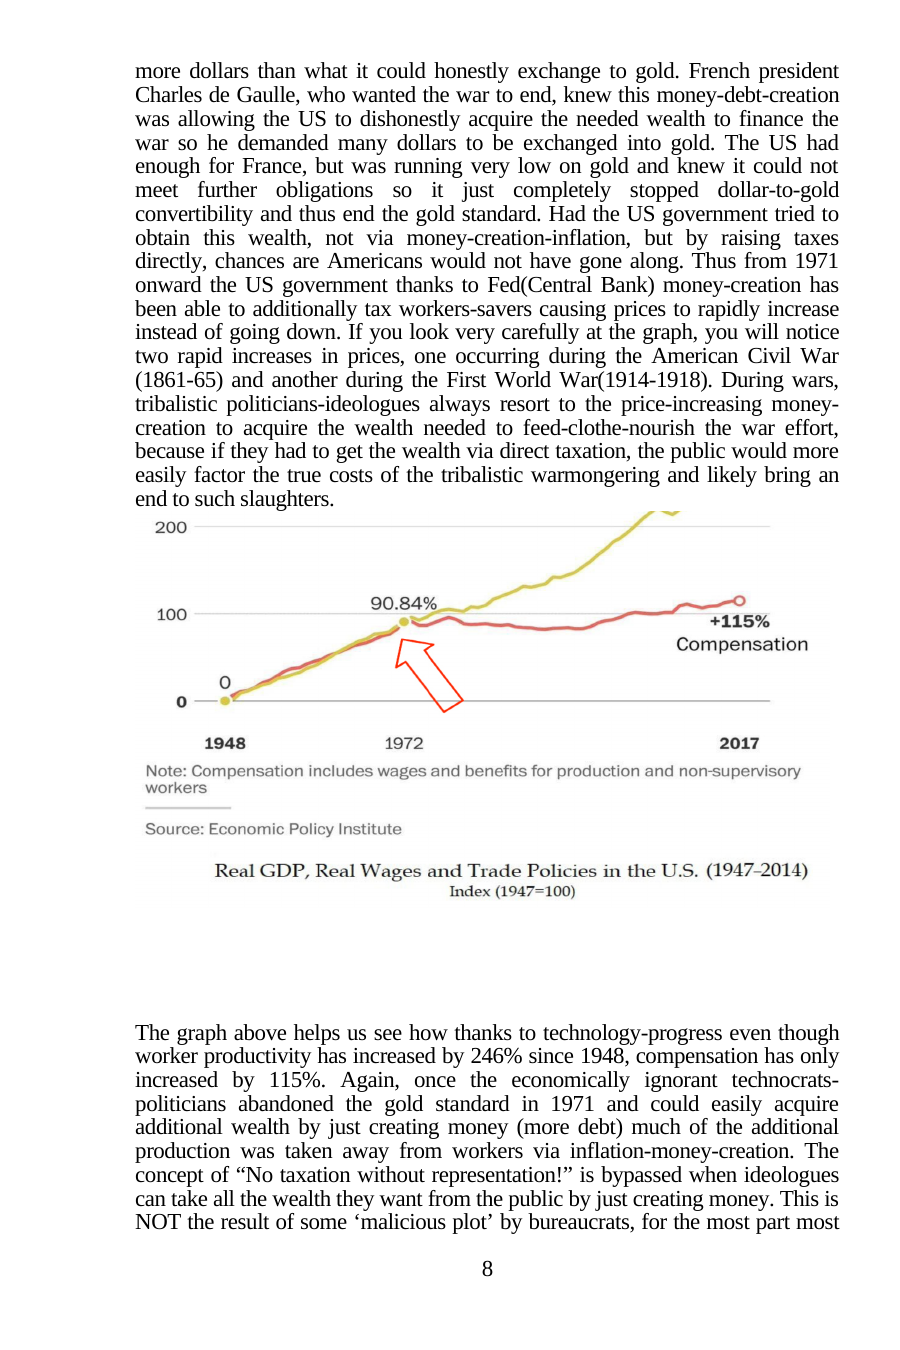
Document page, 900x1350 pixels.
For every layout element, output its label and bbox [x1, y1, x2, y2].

text [135, 60, 840, 511]
text [135, 1021, 840, 1235]
picture [135, 511, 831, 908]
